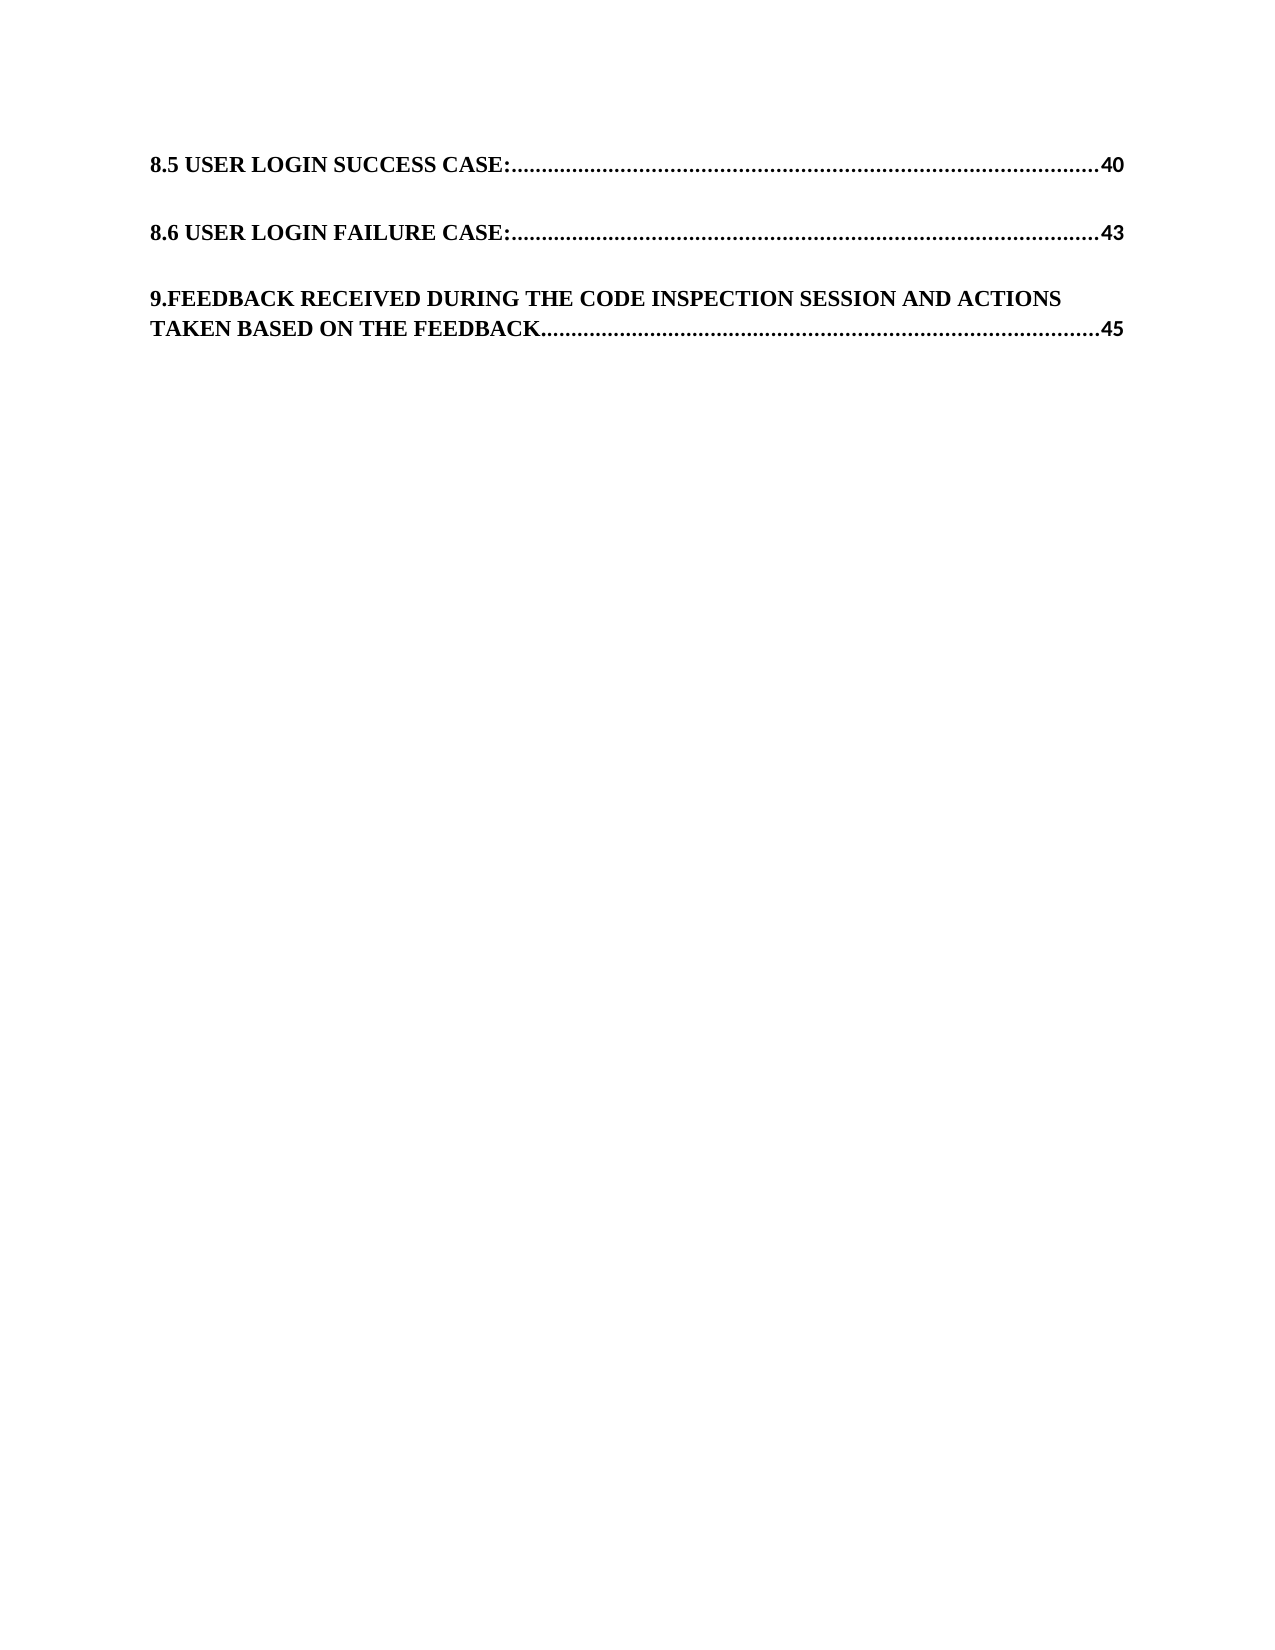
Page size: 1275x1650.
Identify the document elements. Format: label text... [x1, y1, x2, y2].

text 8.5 User Login Success case: 40 [150, 150, 1125, 178]
text 9.Feedback received during the code inspection session and actions taken based on the feedback. 45 [150, 285, 1125, 342]
text 8.6 User Login Failure case: 43 [150, 218, 1125, 246]
